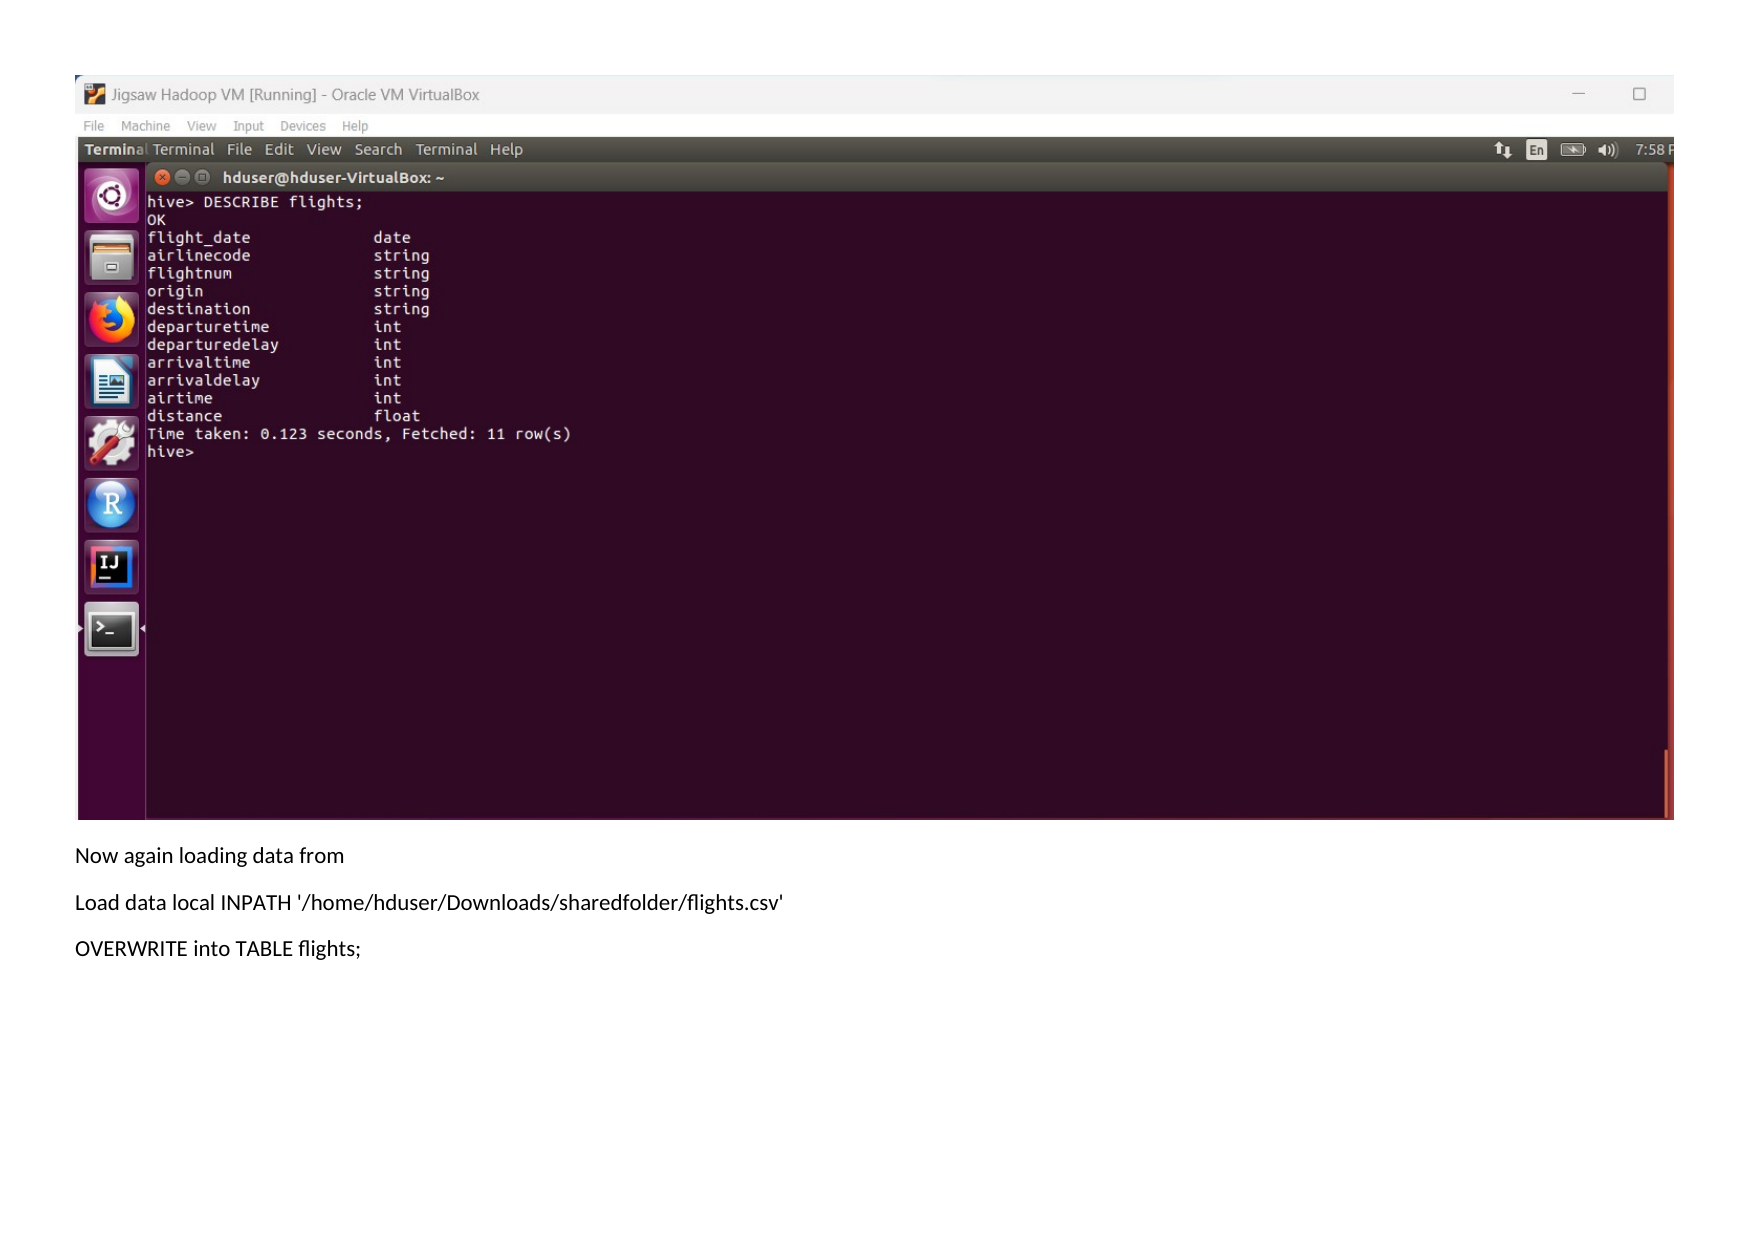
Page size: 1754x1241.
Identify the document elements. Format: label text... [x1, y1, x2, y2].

picture [75, 75, 1674, 820]
text Load data local INPATH '/home/hduser/Downloads/sharedfolder/flights.csv' OVERWRITE into TABLE flights; [75, 888, 891, 962]
text Now again loading data from [75, 841, 1691, 869]
